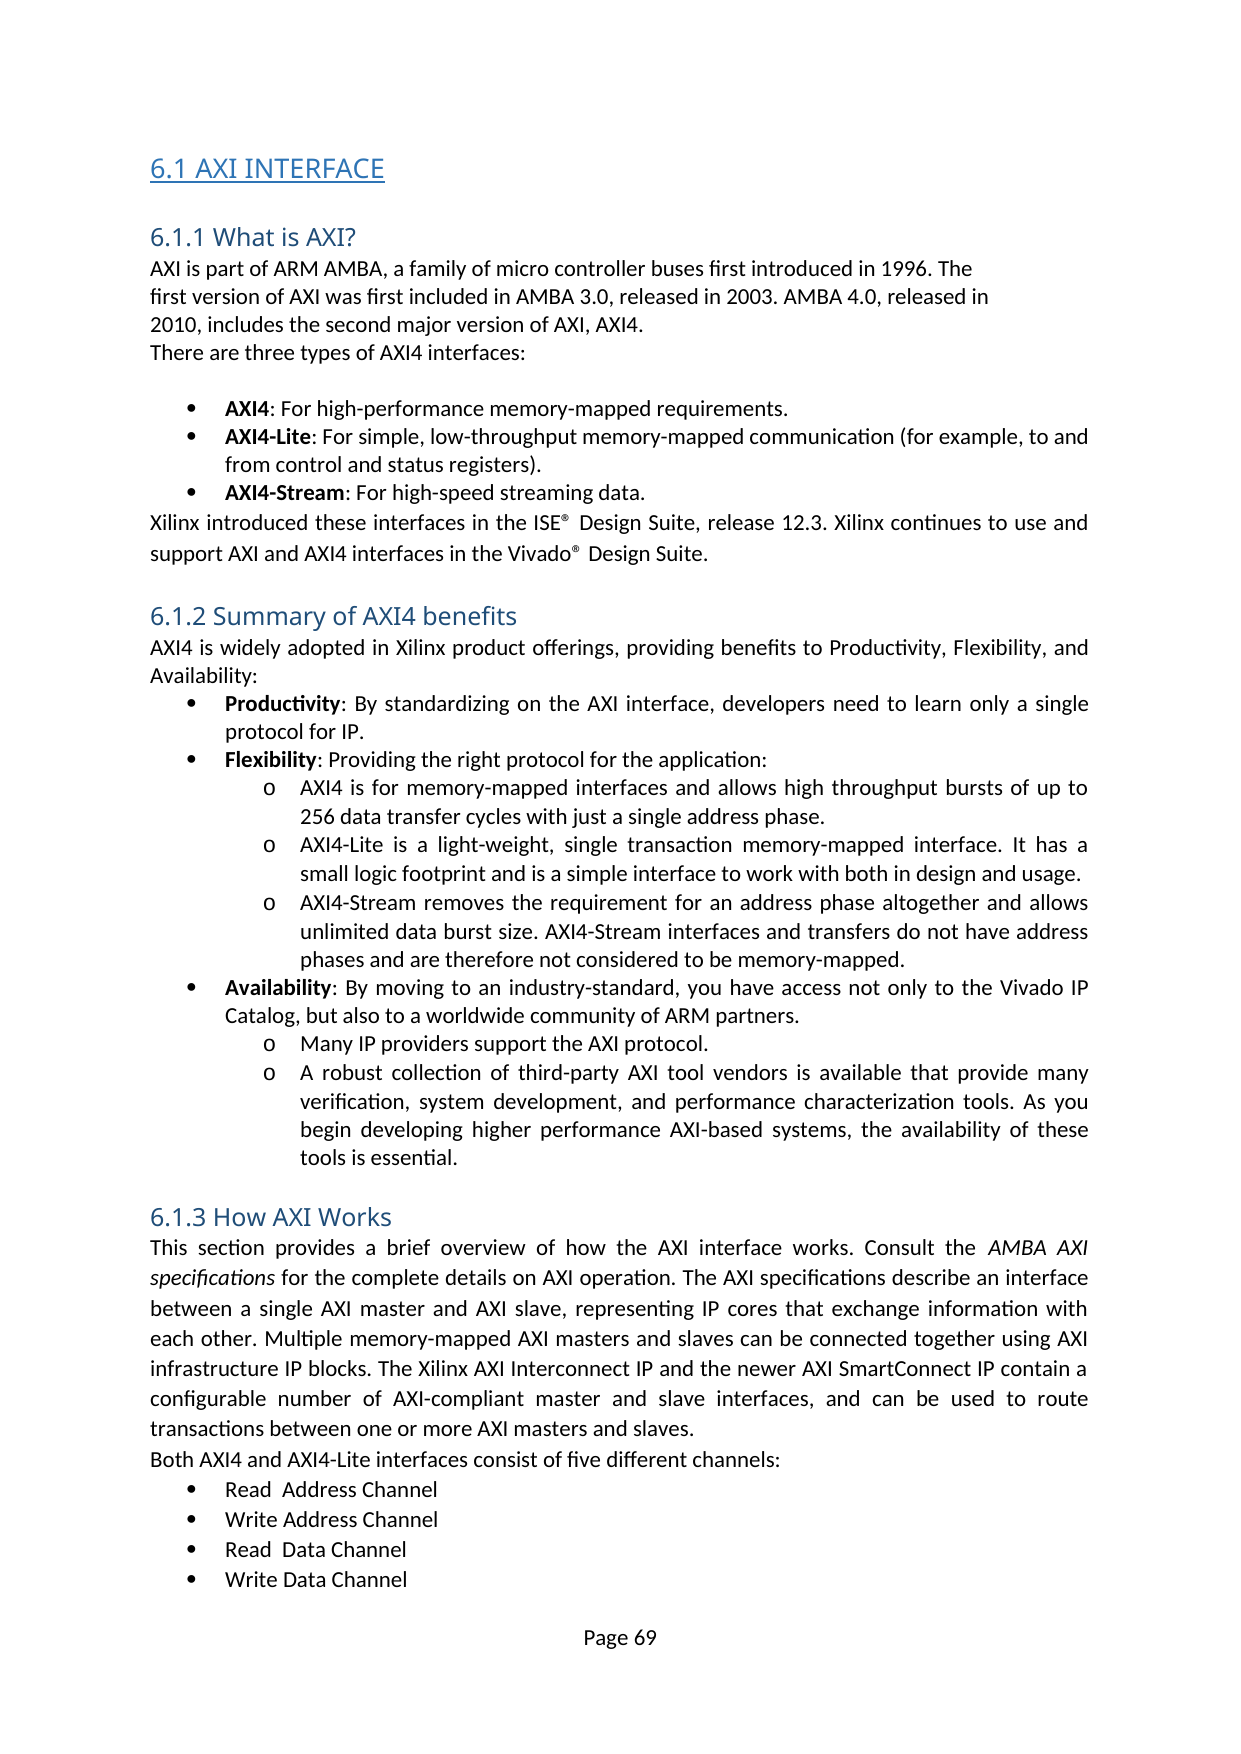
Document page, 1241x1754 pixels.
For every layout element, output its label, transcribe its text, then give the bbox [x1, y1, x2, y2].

list Productivity: By standardizing on the AXI interface, developers need to learn only a single protocol for IP. [187, 689, 1090, 745]
subtitle 6.1.2 Summary of AXI4 benefits [150, 599, 1090, 633]
list AXI4-Stream removes the requirement for an address phase altogether and allows unlimited data burst size. AXI4-Stream interfaces and transfers do not have address phases and are therefore not considered to be memory-mapped. [262, 888, 1090, 973]
list AXI4: For high-performance memory-mapped requirements. [187, 394, 1090, 422]
list AXI4-Stream: For high-speed streaming data. [187, 478, 1090, 506]
list Write Address Channel [187, 1505, 1090, 1533]
list Read Data Channel [187, 1535, 1090, 1563]
subtitle 6.1.3 How AXI Works [150, 1199, 1090, 1233]
list Availability: By moving to an industry-standard, you have access not only to the Vivado IP Catalog, but also to a worldwide community of ARM partners. [187, 973, 1090, 1029]
list Write Data Channel [187, 1566, 1090, 1594]
list Flexibility: Providing the right protocol for the application: [187, 745, 1090, 773]
list Many IP providers support the AXI protocol. [262, 1029, 1090, 1058]
text Xilinx introduced these interfaces in the ISE® Design Suite, release 12.3. Xilinx continues to use and support AXI and AXI4 interfaces in the Vivado® Design Suite. [150, 508, 1090, 567]
list AXI4-Lite is a light-weight, single transaction memory-mapped interface. It has a small logic footprint and is a simple interface to work with both in design and usage. [262, 830, 1090, 888]
text AXI4 is widely adopted in Xilinx product offerings, providing benefits to Productivity, Flexibility, and Availability: [150, 633, 1090, 689]
list AXI4 is for memory-mapped interfaces and allows high throughput bursts of up to 256 data transfer cycles with just a single address phase. [262, 773, 1090, 830]
list Read Address Channel [187, 1475, 1090, 1503]
text Both AXI4 and AXI4-Lite interfaces consist of five different channels: [150, 1445, 1090, 1473]
list A robust collection of third-party AXI tool vendors is available that provide many verification, system development, and performance characterization tools. As you begin developing higher performance AXI-based systems, the availability of these tools is essential. [262, 1058, 1090, 1171]
text This section provides a brief overview of how the AXI interface works. Consult the AMBA AXI specifications for the complete details on AXI operation. The AXI specifications describe an interface between a single AXI master and AXI slave, representing IP cores that exchange information with each other. Multiple memory-mapped AXI masters and slaves can be connected together using AXI infrastructure IP blocks. The Xilinx AXI Interconnect IP and the newer AXI SmartConnect IP contain a configurable number of AXI-compliant master and slave interfaces, and can be used to route transactions between one or more AXI masters and slaves. [150, 1233, 1090, 1443]
text first version of AXI was first included in AMBA 3.0, released in 2003. AMBA 4.0, released in [150, 282, 1090, 310]
subtitle 6.1 AXI INTERFACE [150, 150, 1090, 187]
text 2010, includes the second major version of AXI, AXI4. [150, 310, 1090, 338]
text There are three types of AXI4 interfaces: [150, 338, 1090, 366]
subtitle 6.1.1 What is AXI? [150, 220, 1090, 254]
text AXI is part of ARM AMBA, a family of micro controller buses first introduced in 1996. The [150, 254, 1090, 282]
list AXI4-Lite: For simple, low-throughput memory-mapped communication (for example, to and from control and status registers). [187, 422, 1090, 478]
